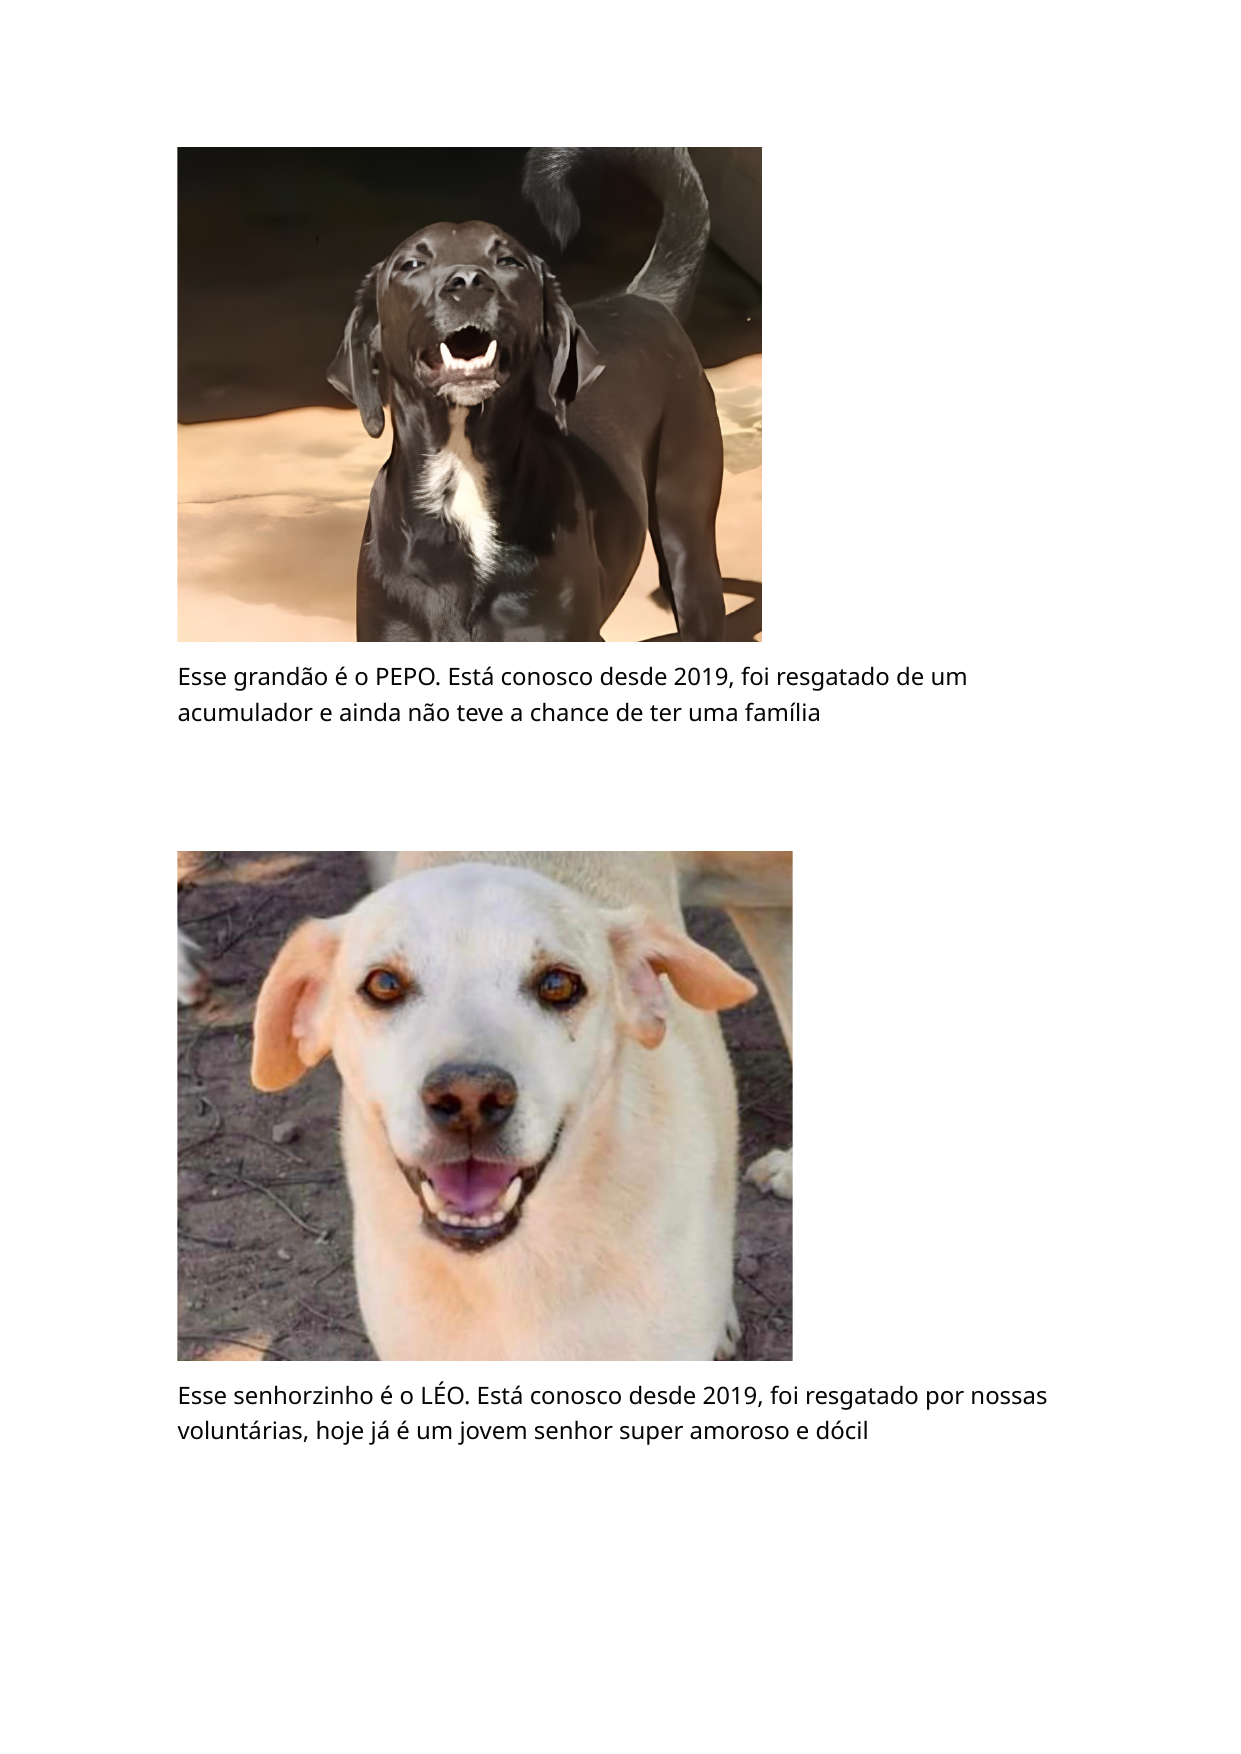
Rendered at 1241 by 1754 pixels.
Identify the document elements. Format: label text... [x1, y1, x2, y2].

text Esse grandão é o PEPO. Está conosco desde 2019, foi resgatado de um acumulador e ainda não teve a chance de ter uma família [177, 660, 1063, 728]
picture [177, 851, 793, 1361]
text Esse senhorzinho é o LÉO. Está conosco desde 2019, foi resgatado por nossas voluntárias, hoje já é um jovem senhor super amoroso e dócil [177, 1379, 1063, 1447]
picture [177, 147, 762, 642]
